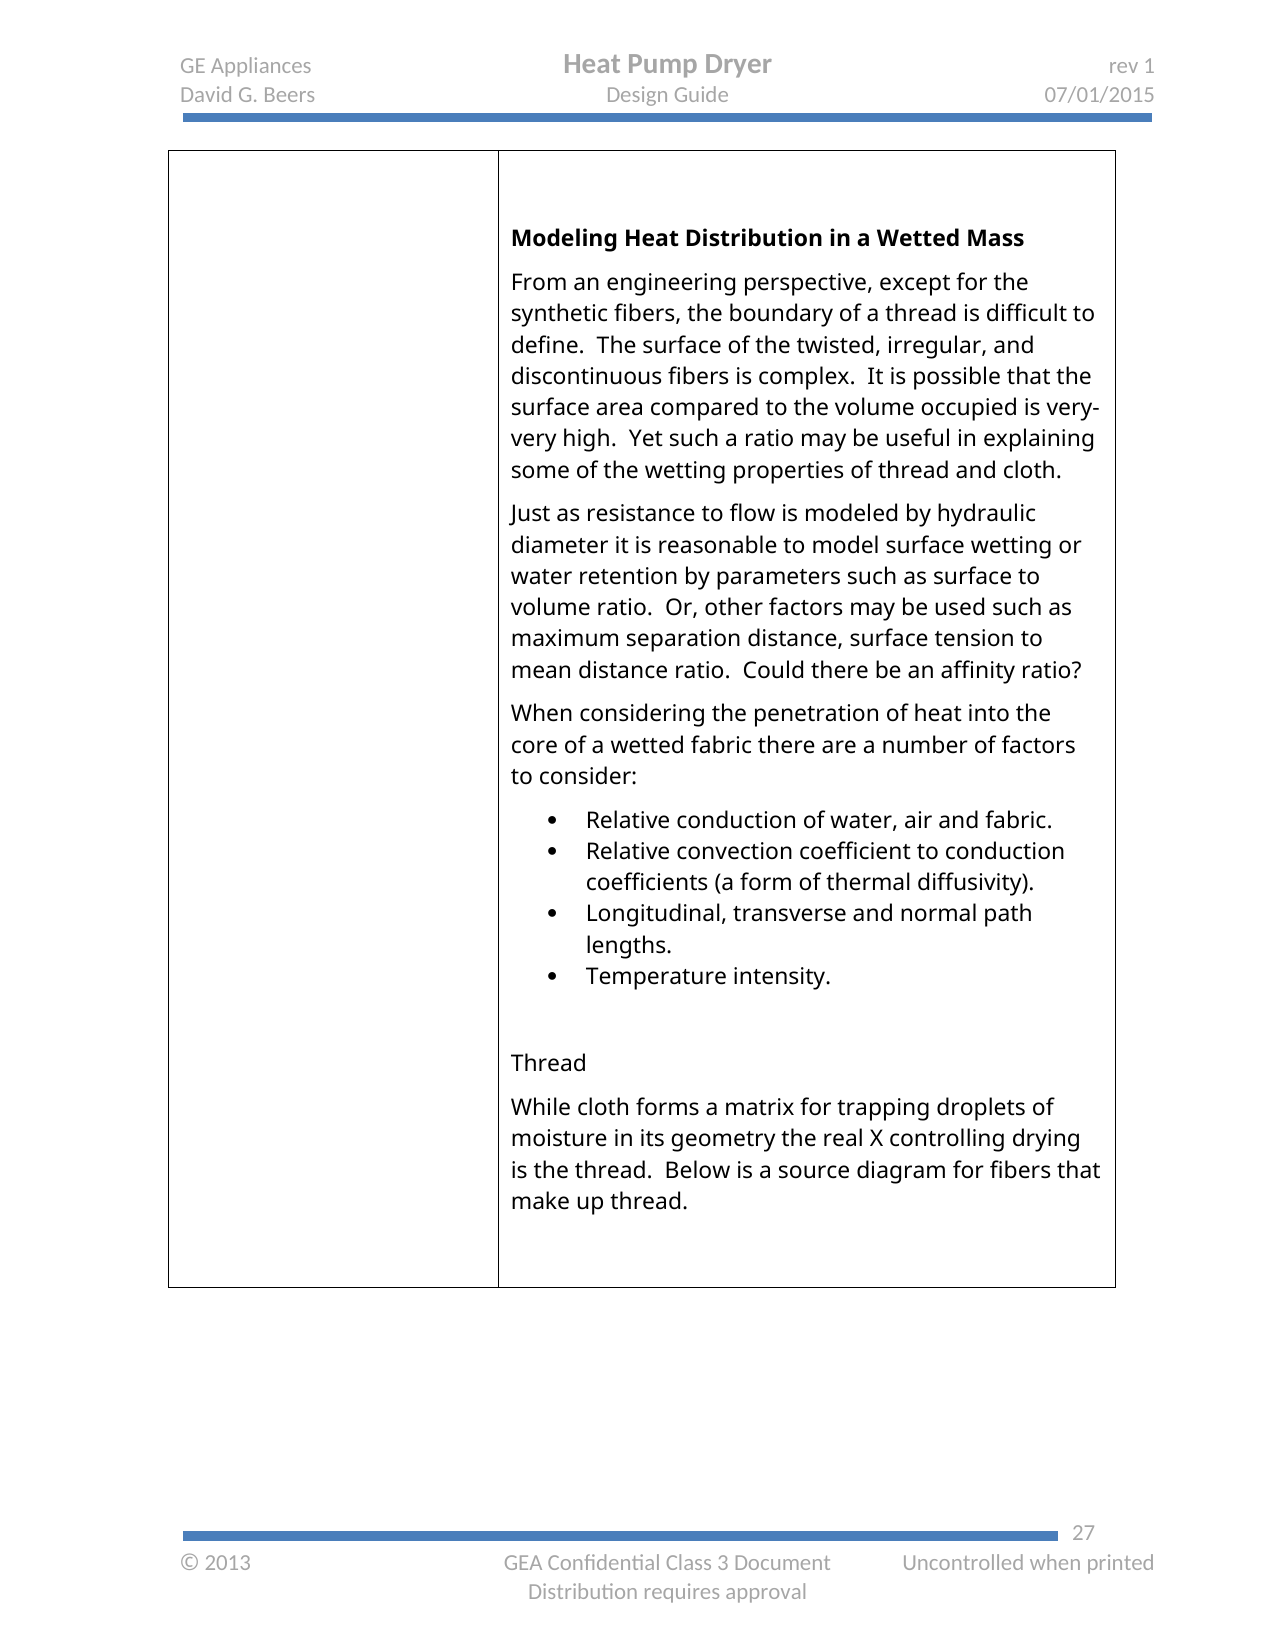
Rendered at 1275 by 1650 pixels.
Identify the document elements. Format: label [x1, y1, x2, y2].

table_cell [169, 151, 498, 1287]
table_cell [499, 151, 1115, 1287]
